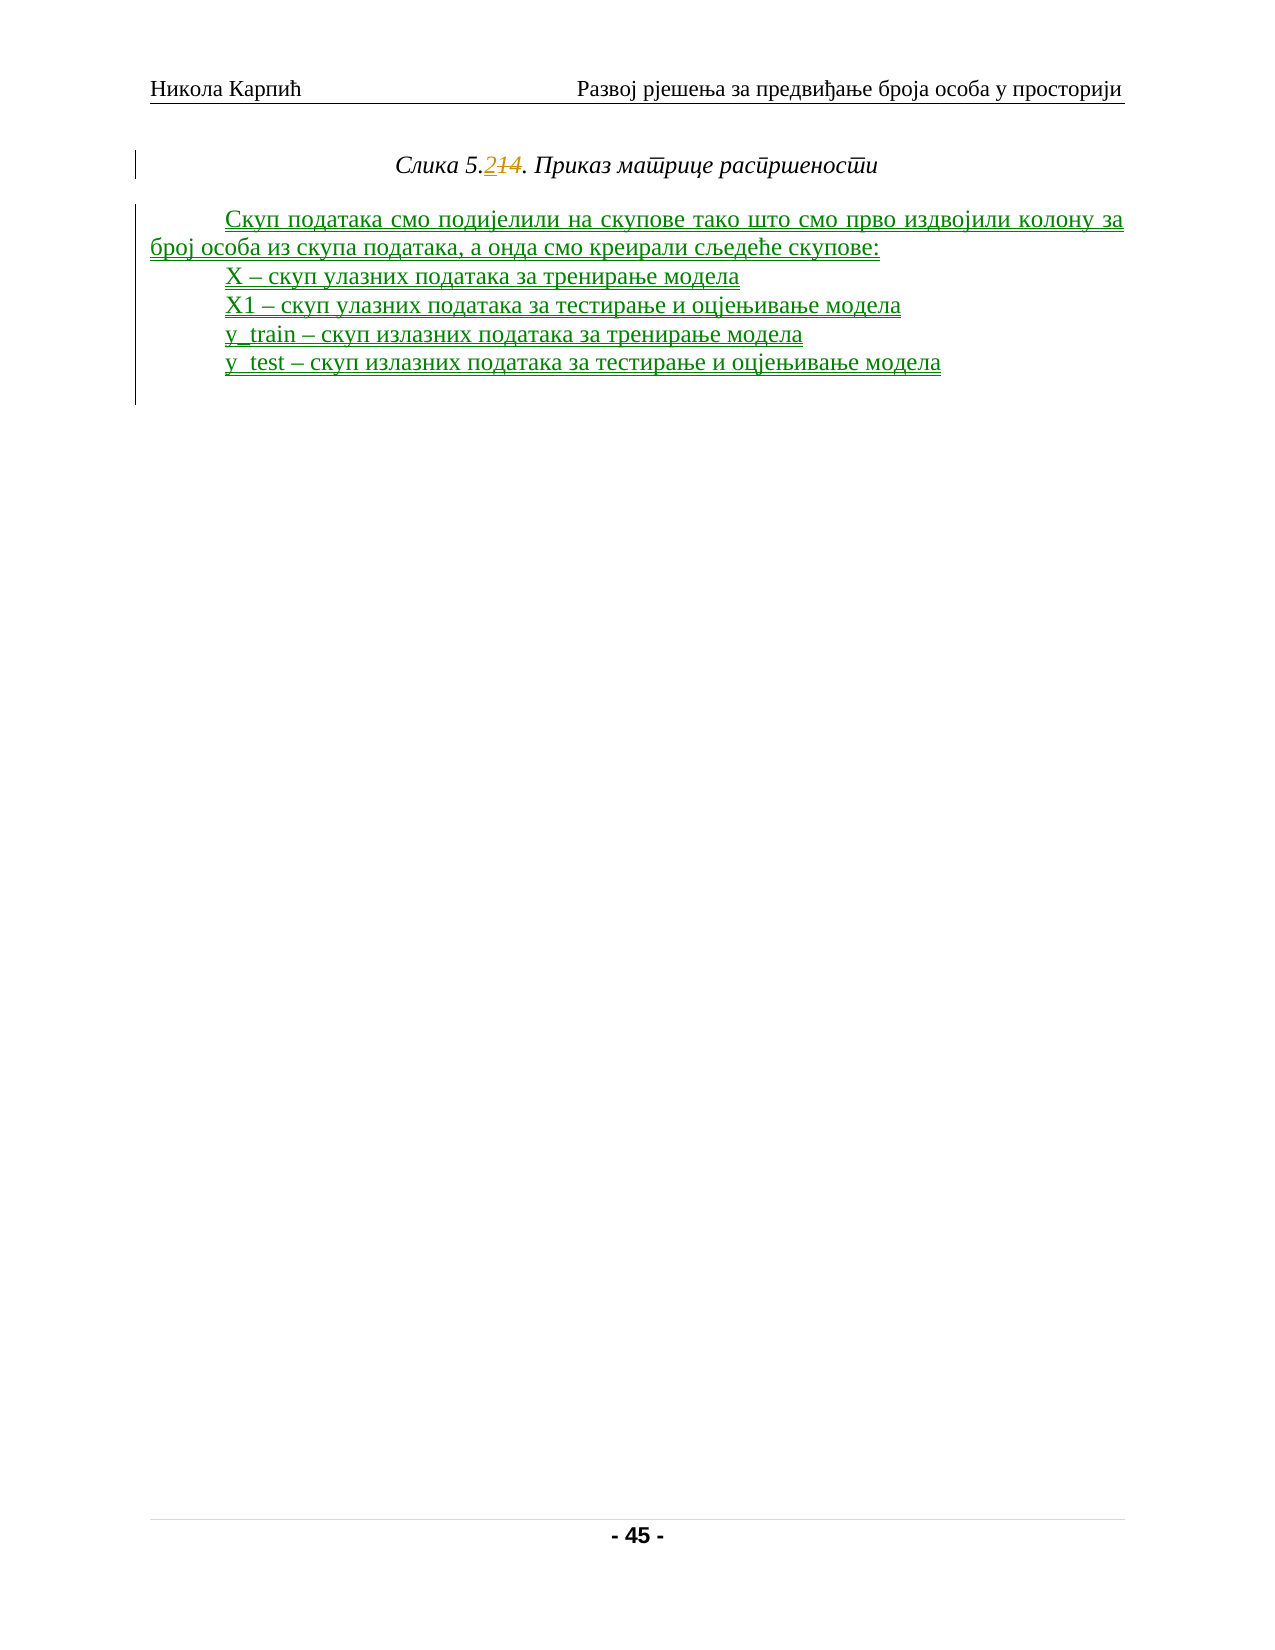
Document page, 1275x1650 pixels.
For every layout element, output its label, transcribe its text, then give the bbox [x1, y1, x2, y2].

text Слика 5.. Приказ матрице распршености [150, 150, 1125, 179]
